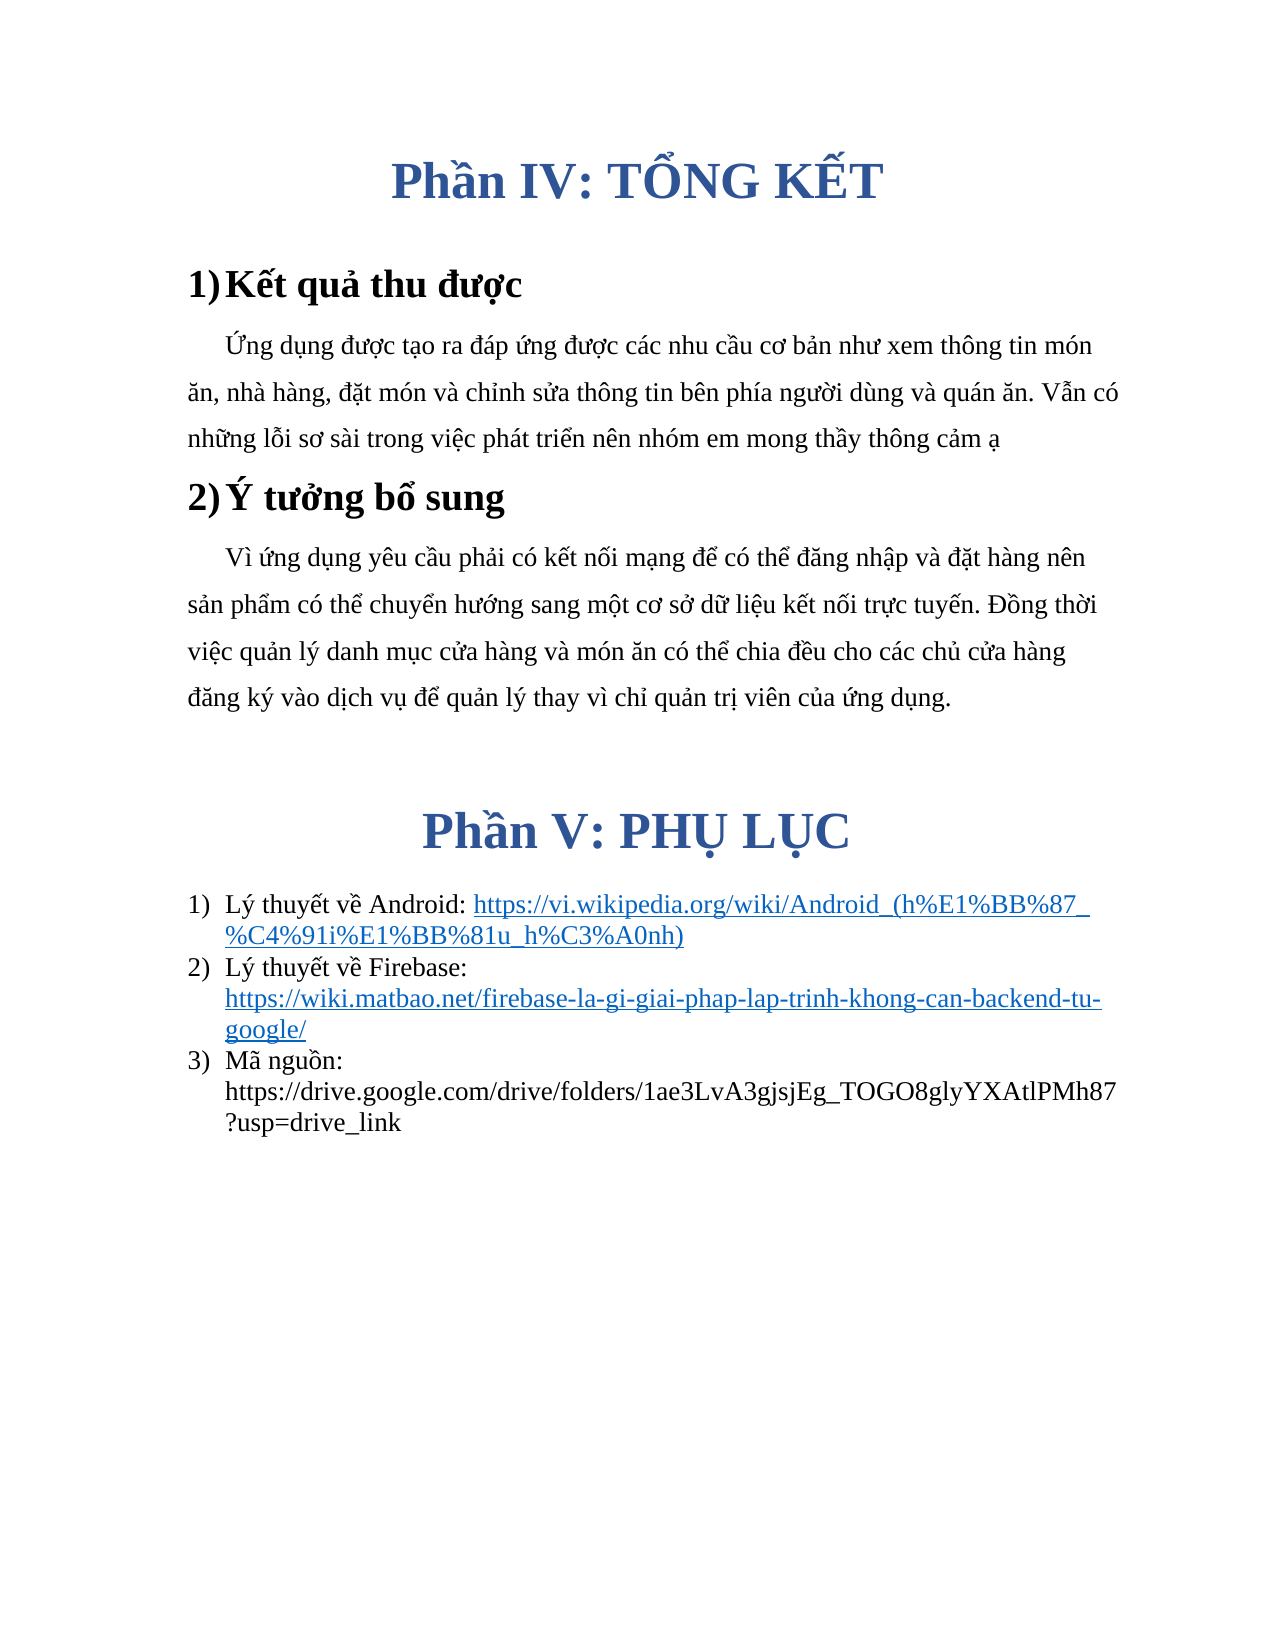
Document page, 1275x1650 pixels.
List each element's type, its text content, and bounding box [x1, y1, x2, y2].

list Lý thuyết về Android: https://vi.wikipedia.org/wiki/Android_(h%E1%BB%87_%C4%91i%E1%BB%81u_h%C3%A0nh) [187, 888, 1125, 951]
text Vì ứng dụng yêu cầu phải có kết nối mạng để có thể đăng nhập và đặt hàng nên sản phẩm có thể chuyển hướng sang một cơ sở dữ liệu kết nối trực tuyến. Đồng thời việc quản lý danh mục cửa hàng và món ăn có thể chia đều cho các chủ cửa hàng đăng ký vào dịch vụ để quản lý thay vì chỉ quản trị viên của ứng dụng. [187, 541, 1125, 712]
subtitle Phần V: PHỤ LỤC [150, 800, 1125, 859]
text Ứng dụng được tạo ra đáp ứng được các nhu cầu cơ bản như xem thông tin món ăn, nhà hàng, đặt món và chỉnh sửa thông tin bên phía người dùng và quán ăn. Vẫn có những lỗi sơ sài trong việc phát triển nên nhóm em mong thầy thông cảm ạ [187, 329, 1125, 453]
text https://wiki.matbao.net/firebase-la-gi-giai-phap-lap-trinh-khong-can-backend-tu-google/ [225, 982, 1125, 1044]
subtitle Kết quả thu được [187, 261, 1125, 306]
list Lý thuyết về Firebase: [187, 951, 1125, 982]
subtitle Phần IV: TỔNG KẾT [150, 150, 1125, 210]
subtitle Ý tưởng bổ sung [187, 473, 1125, 519]
list Mã nguồn: https://drive.google.com/drive/folders/1ae3LvA3gjsjEg_TOGO8glyYXAtlPMh87?usp=drive_link [187, 1044, 1125, 1137]
